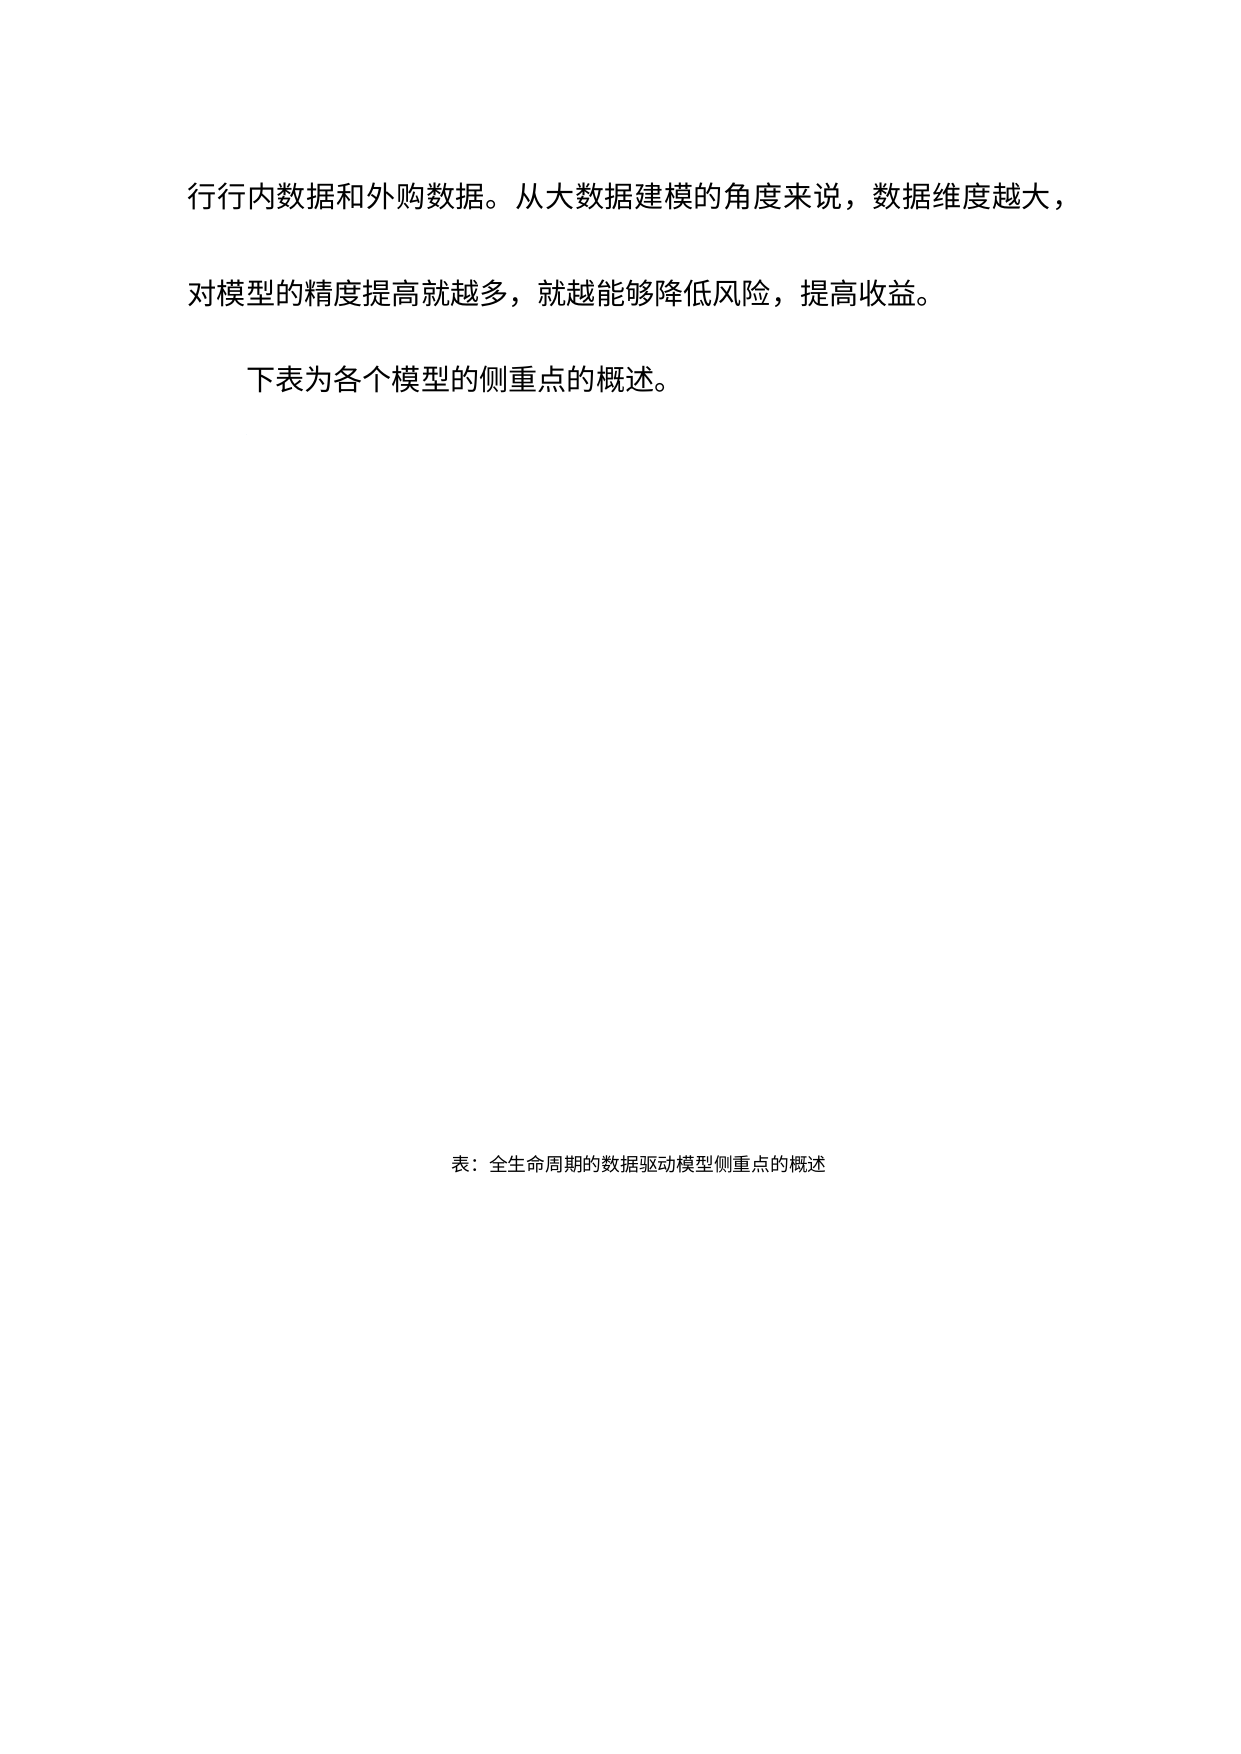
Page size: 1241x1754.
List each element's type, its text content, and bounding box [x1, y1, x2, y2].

text 下表为各个模型的侧重点的概述。 [187, 346, 1053, 411]
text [187, 162, 1053, 324]
text 表：全生命周期的数据驱动模型侧重点的概述 [187, 1147, 1053, 1179]
